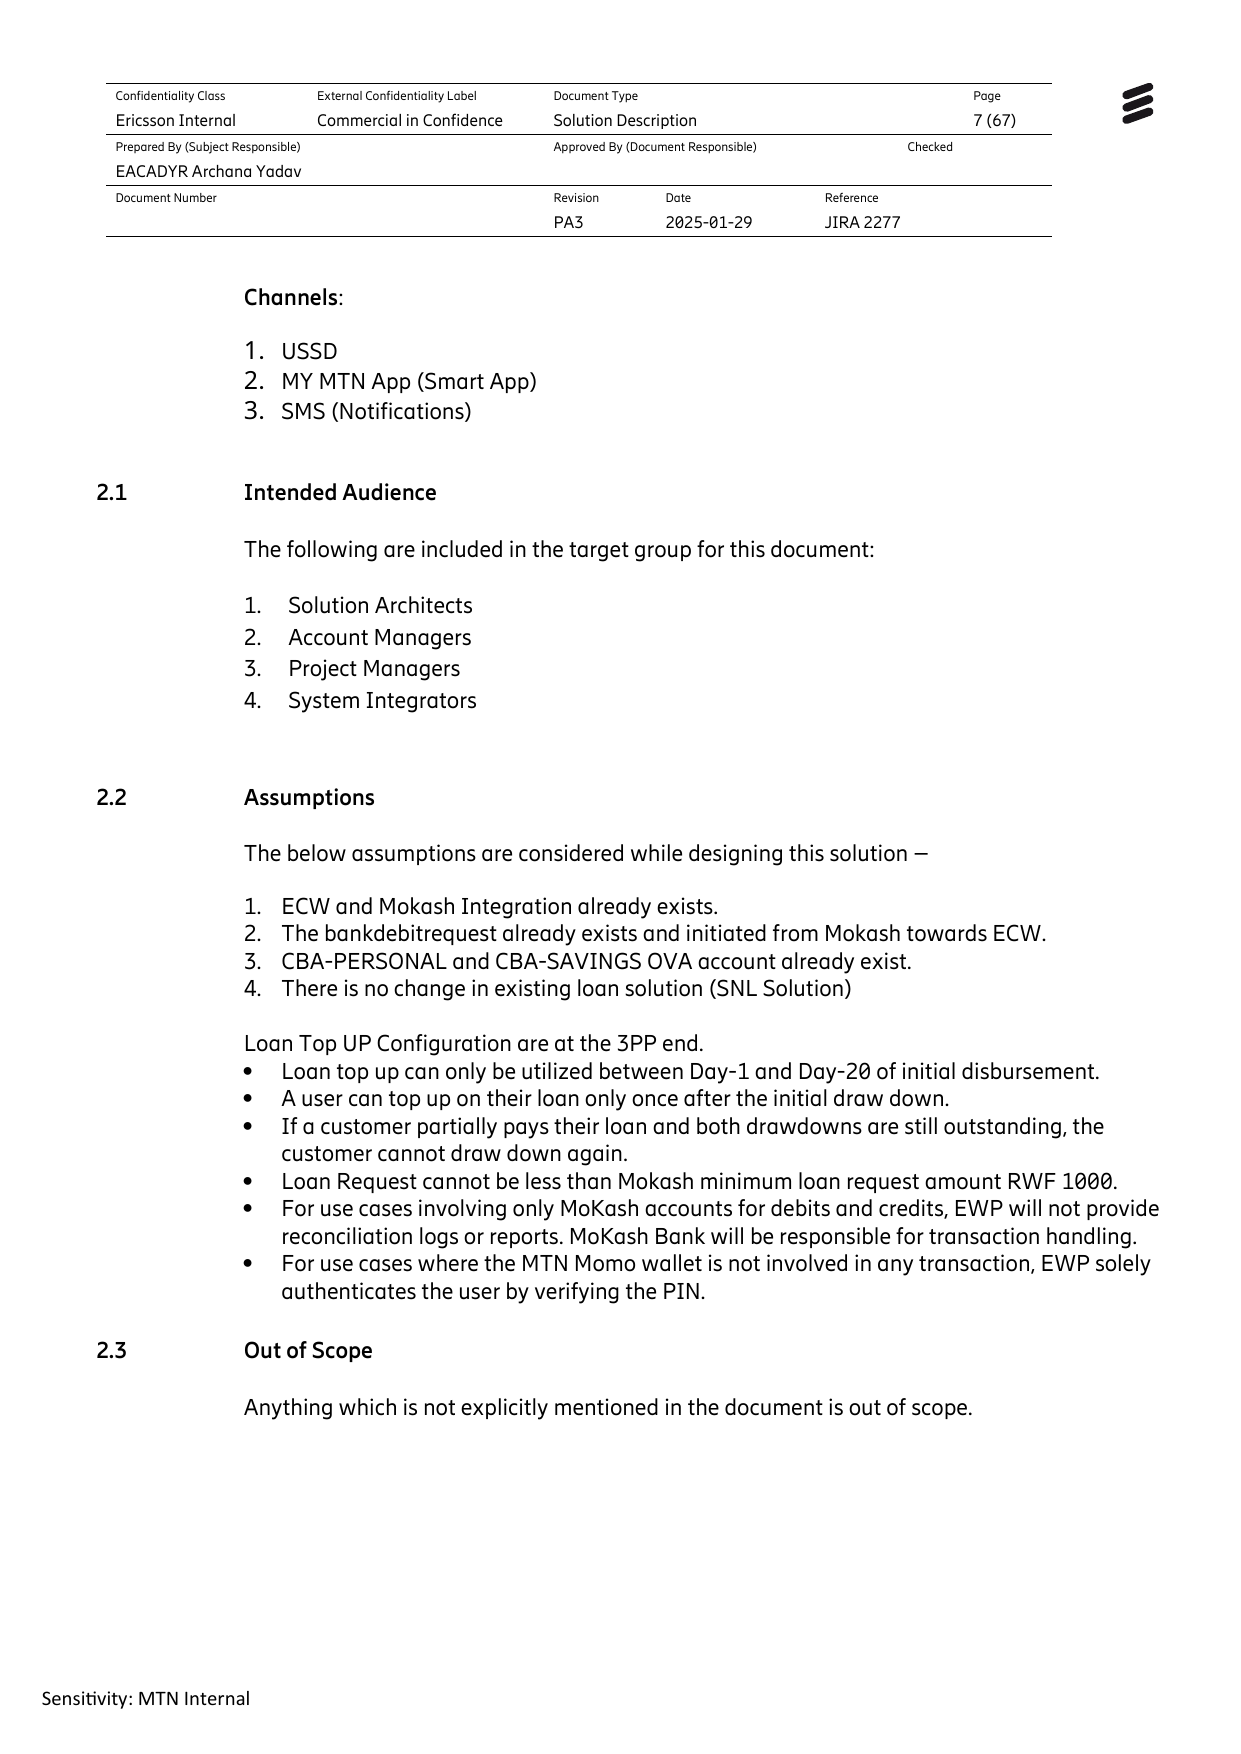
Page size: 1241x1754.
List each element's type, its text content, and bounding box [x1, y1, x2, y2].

list The bankdebitrequest already exists and initiated from Mokash towards ECW. [244, 920, 1172, 947]
list USSD [244, 336, 1172, 366]
subtitle Intended Audience [96, 479, 1172, 506]
list Solution Architects [244, 592, 1172, 619]
text The following are included in the target group for this document: [244, 535, 1172, 563]
list ECW and Mokash Integration already exists. [244, 892, 1172, 920]
list Channels: [244, 283, 1172, 311]
list CBA-PERSONAL and CBA-SAVINGS OVA account already exist. [244, 947, 1172, 975]
text The below assumptions are considered while designing this solution – [244, 840, 1172, 867]
list Loan top up can only be utilized between Day-1 and Day-20 of initial disbursement. [244, 1057, 1172, 1085]
list SMS (Notifications) [244, 396, 1172, 426]
text Loan Top UP Configuration are at the 3PP end. [244, 1030, 1172, 1057]
subtitle Out of Scope [96, 1337, 1172, 1364]
list MY MTN App (Smart App) [244, 366, 1172, 396]
list If a customer partially pays their loan and both drawdowns are still outstanding, the customer cannot draw down again. [244, 1112, 1172, 1167]
list Account Managers [244, 623, 1172, 651]
list For use cases involving only MoKash accounts for debits and credits, EWP will not provide reconciliation logs or reports. MoKash Bank will be responsible for transaction handling. [244, 1195, 1172, 1250]
list Project Managers [244, 655, 1172, 683]
text Anything which is not explicitly mentioned in the document is out of scope. [244, 1393, 1172, 1421]
list There is no change in existing loan solution (SNL Solution) [244, 975, 1172, 1002]
list Loan Request cannot be less than Mokash minimum loan request amount RWF 1000. [244, 1167, 1172, 1195]
list For use cases where the MTN Momo wallet is not involved in any transaction, EWP solely authenticates the user by verifying the PIN. [244, 1250, 1172, 1305]
list A user can top up on their loan only once after the initial draw down. [244, 1085, 1172, 1112]
subtitle Assumptions [96, 783, 1172, 811]
list System Integrators [244, 687, 1172, 714]
